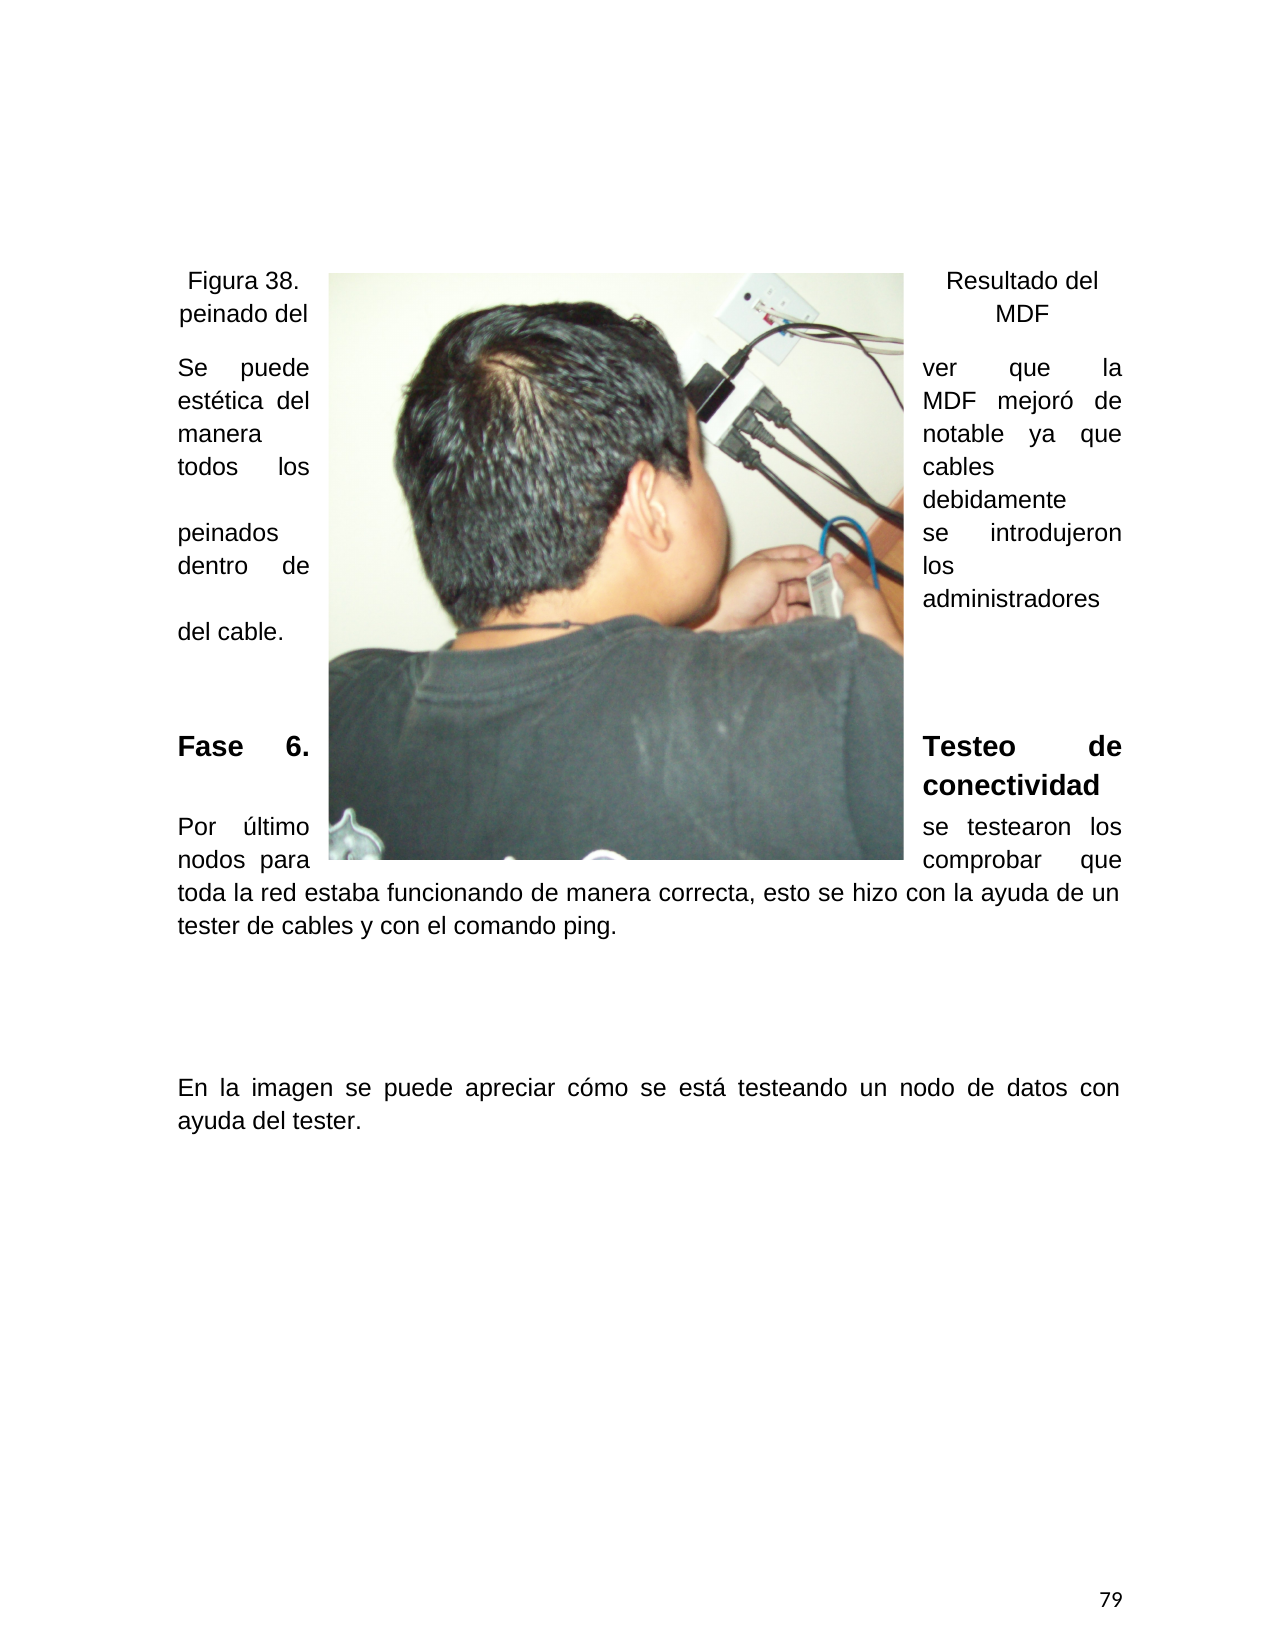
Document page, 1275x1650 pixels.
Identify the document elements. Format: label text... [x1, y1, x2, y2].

picture [328, 273, 904, 860]
text Por último se testearon los nodos para comprobar que toda la red estaba funcionando de manera correcta, esto se hizo con la ayuda de un tester de cables y con el comando ping. [177, 812, 1122, 940]
text En la imagen se puede apreciar cómo se está testeando un nodo de datos con ayuda del tester. [177, 1073, 1122, 1135]
text Figura 38. Resultado del peinado del MDF [177, 266, 1122, 328]
text Se puede ver que la estética del MDF mejoró de manera notable ya que todos los cables debidamente peinados se introdujeron dentro de los administradores del cable. [177, 353, 328, 646]
subtitle Fase 6. Testeo de conectividad [177, 729, 328, 801]
subtitle Fase 6. Testeo de conectividad [904, 729, 1122, 801]
text Se puede ver que la estética del MDF mejoró de manera notable ya que todos los cables debidamente peinados se introdujeron dentro de los administradores del cable. [904, 353, 1122, 646]
